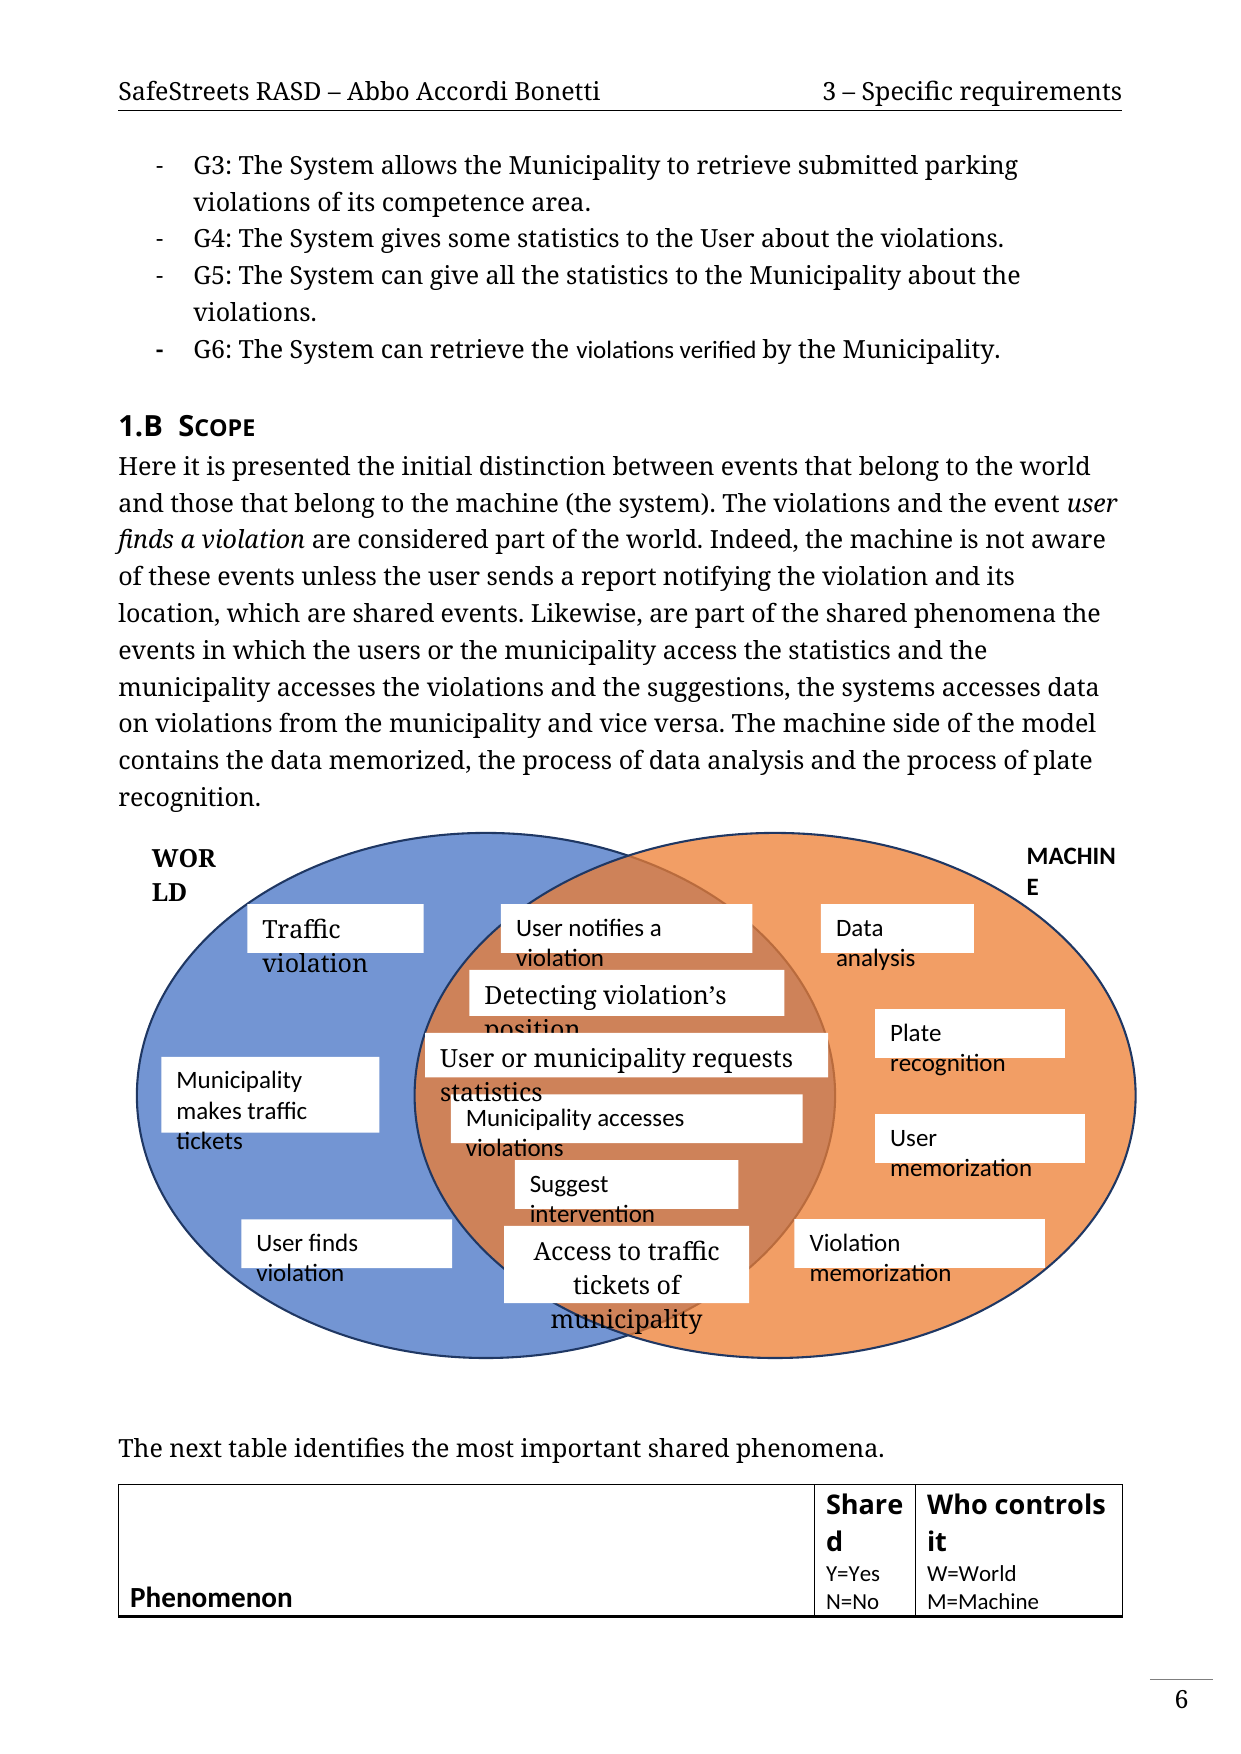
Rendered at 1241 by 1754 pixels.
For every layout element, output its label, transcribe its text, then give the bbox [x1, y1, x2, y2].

list G6: The System can retrieve the violations verified by the Municipality. [156, 331, 1122, 366]
list G4: The System gives some statistics to the User about the violations. [156, 221, 1122, 255]
list G5: The System can give all the statistics to the Municipality about the violations. [156, 258, 1122, 329]
list G3: The System allows the Municipality to retrieve submitted parking violations of its competence area. [156, 148, 1122, 218]
table_header Phenomenon [119, 1485, 814, 1615]
table_header Who controls it W=World M=Machine [916, 1485, 1122, 1615]
table_header Shared Y=Yes N=No [815, 1485, 915, 1615]
text The next table identifies the most important shared phenomena. [118, 1431, 1122, 1465]
text Here it is presented the initial distinction between events that belong to the world and those that belong to the machine (the system). The violations and the event user finds a violation are considered part of the world. Indeed, the machine is not aware of these events unless the user sends a report notifying the violation and its location, which are shared events. Likewise, are part of the shared phenomena the events in which the users or the municipality access the statistics and the municipality accesses the violations and the suggestions, the systems accesses data on violations from the municipality and vice versa. The machine side of the model contains the data memorized, the process of data analysis and the process of plate recognition. [118, 448, 1122, 813]
subtitle Scope [118, 406, 1122, 445]
